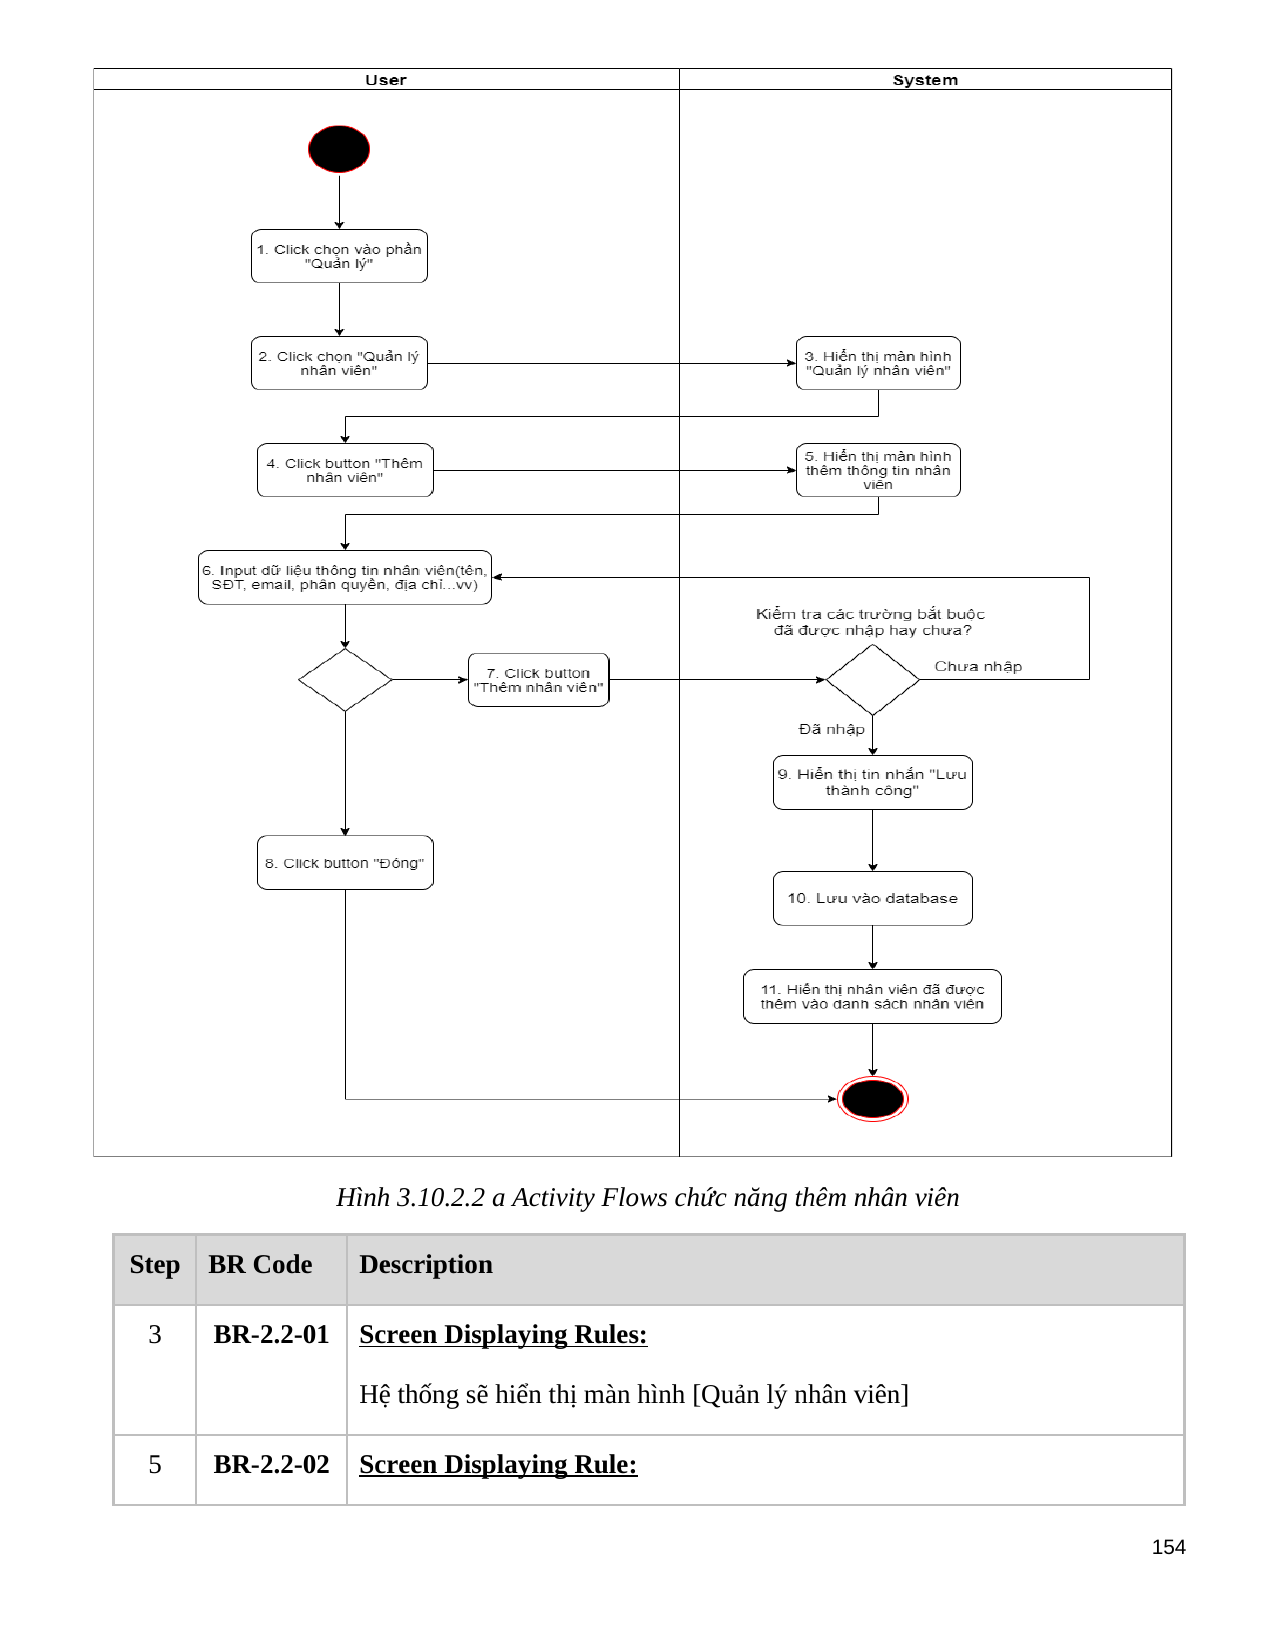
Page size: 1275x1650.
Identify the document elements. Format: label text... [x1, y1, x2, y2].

text Hình 3.10.2.2 a Activity Flows chức năng thêm nhân viên [112, 1181, 1186, 1212]
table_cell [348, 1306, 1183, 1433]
picture [93, 68, 1173, 1157]
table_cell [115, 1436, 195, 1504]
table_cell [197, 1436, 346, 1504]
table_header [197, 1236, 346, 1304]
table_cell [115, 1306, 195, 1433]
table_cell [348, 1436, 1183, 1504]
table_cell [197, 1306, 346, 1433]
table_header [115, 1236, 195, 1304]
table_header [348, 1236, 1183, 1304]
